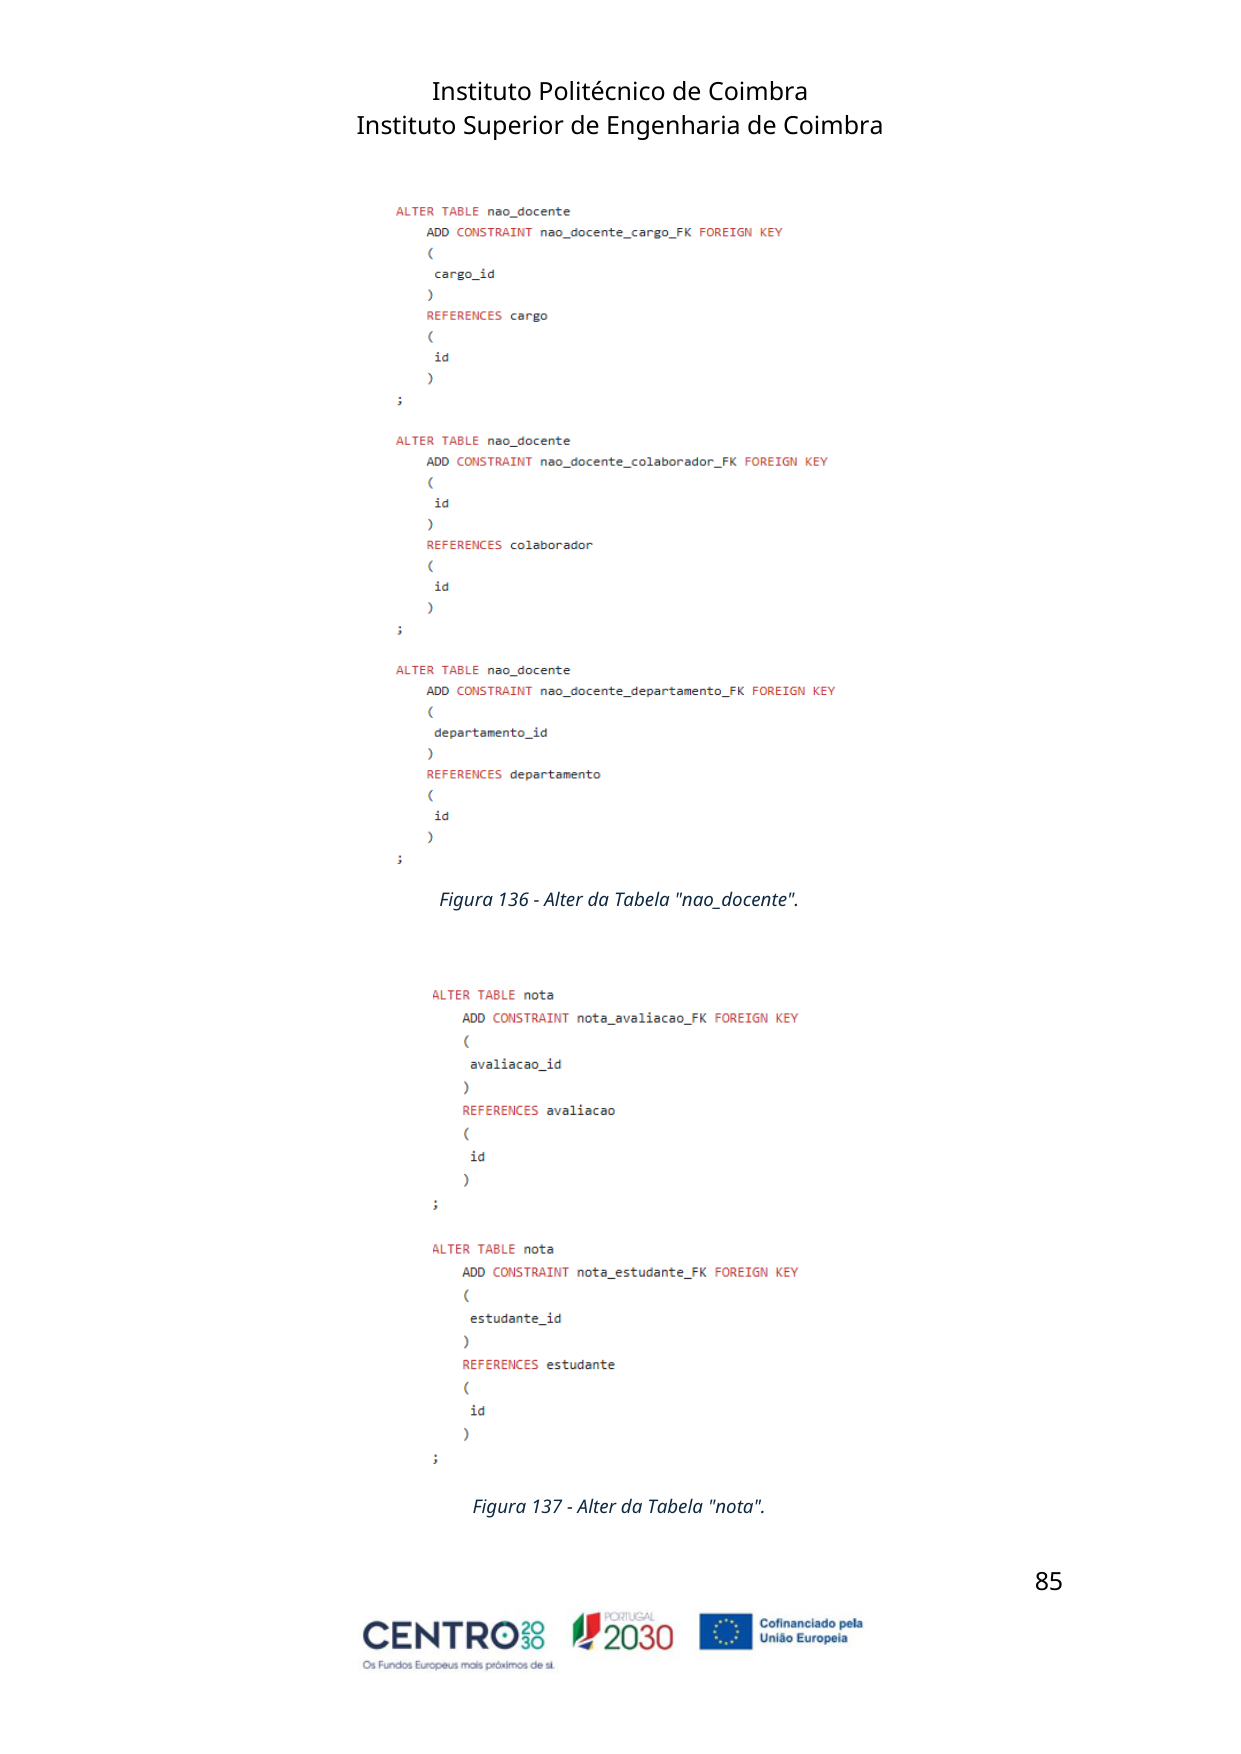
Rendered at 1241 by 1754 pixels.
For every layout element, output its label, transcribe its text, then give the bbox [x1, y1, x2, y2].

picture [349, 1597, 891, 1681]
text Figura 137 - Alter da Tabela "nota". [177, 1494, 1063, 1519]
text Figura 136 - Alter da Tabela "nao_docente". [177, 886, 1063, 912]
picture [433, 988, 808, 1472]
picture [394, 203, 846, 865]
